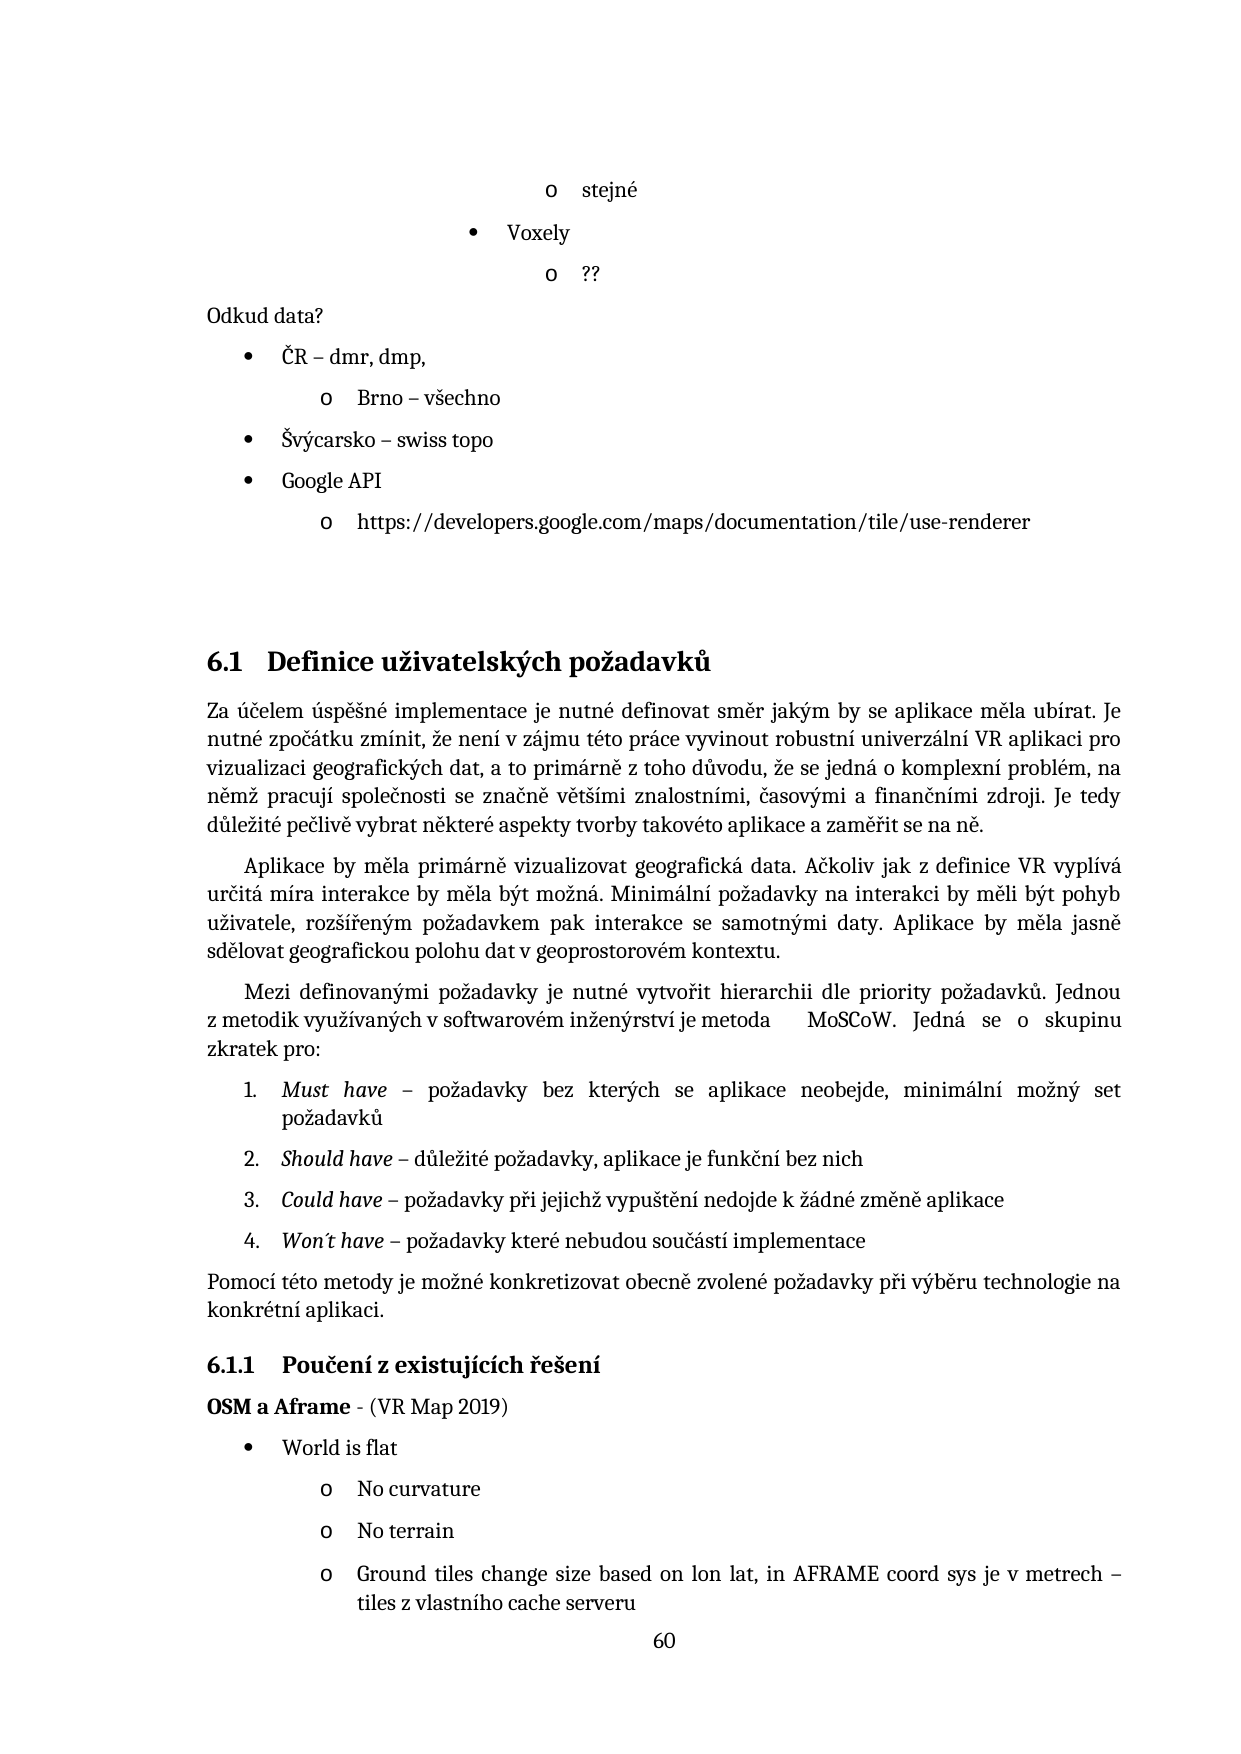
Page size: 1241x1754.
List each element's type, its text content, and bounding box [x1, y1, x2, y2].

list Google API [244, 467, 1122, 494]
text Aplikace by měla primárně vizualizovat geografická data. Ačkoliv jak z definice VR vyplívá určitá míra interakce by měla být možná. Minimální požadavky na interakci by měli být pohyb uživatele, rozšířeným požadavkem pak interakce se samotnými daty. Aplikace by měla jasně sdělovat geografickou polohu dat v geoprostorovém kontextu. [207, 852, 1122, 964]
text Za účelem úspěšné implementace je nutné definovat směr jakým by se aplikace měla ubírat. Je nutné zpočátku zmínit, že není v zájmu této práce vyvinout robustní univerzální VR aplikaci pro vizualizaci geografických dat, a to primárně z toho důvodu, že se jedná o komplexní problém, na němž pracují společnosti se značně většími znalostními, časovými a finančními zdroji. Je tedy důležité pečlivě vybrat některé aspekty tvorby takovéto aplikace a zaměřit se na ně. [207, 698, 1122, 838]
list ?? [544, 260, 1122, 288]
subtitle Poučení z existujících řešení [207, 1351, 1122, 1379]
list Švýcarsko – swiss topo [244, 427, 1122, 453]
list Voxely [469, 219, 1122, 246]
list No curvature [319, 1476, 1122, 1503]
text Pomocí této metody je možné konkretizovat obecně zvolené požadavky při výběru technologie na konkrétní aplikaci. [207, 1269, 1122, 1323]
list stejné [544, 177, 1122, 205]
list Won´t have – požadavky které nebudou součástí implementace [244, 1228, 1122, 1254]
list ČR – dmr, dmp, [244, 343, 1122, 370]
list https://developers.google.com/maps/documentation/tile/use-renderer [319, 508, 1122, 536]
list Should have – důležité požadavky, aplikace je funkční bez nich [244, 1146, 1122, 1172]
list No terrain [319, 1518, 1122, 1546]
subtitle Definice uživatelských požadavků [207, 645, 1122, 678]
list World is flat [244, 1435, 1122, 1461]
text OSM a Aframe - (VR Map 2019) [207, 1394, 1122, 1421]
list Brno – všechno [319, 384, 1122, 412]
text Odkud data? [207, 302, 1122, 329]
list Could have – požadavky při jejichž vypuštění nedojde k žádné změně aplikace [244, 1187, 1122, 1213]
list Must have – požadavky bez kterých se aplikace neobejde, minimální možný set požadavků [244, 1077, 1122, 1131]
list Ground tiles change size based on lon lat, in AFRAME coord sys je v metrech – tiles z vlastního cache serveru [319, 1560, 1122, 1616]
text Mezi definovanými požadavky je nutné vytvořit hierarchii dle priority požadavků. Jednou z metodik využívaných v softwarovém inženýrství je metoda MoSCoW. Jedná se o skupinu zkratek pro: [207, 979, 1122, 1062]
